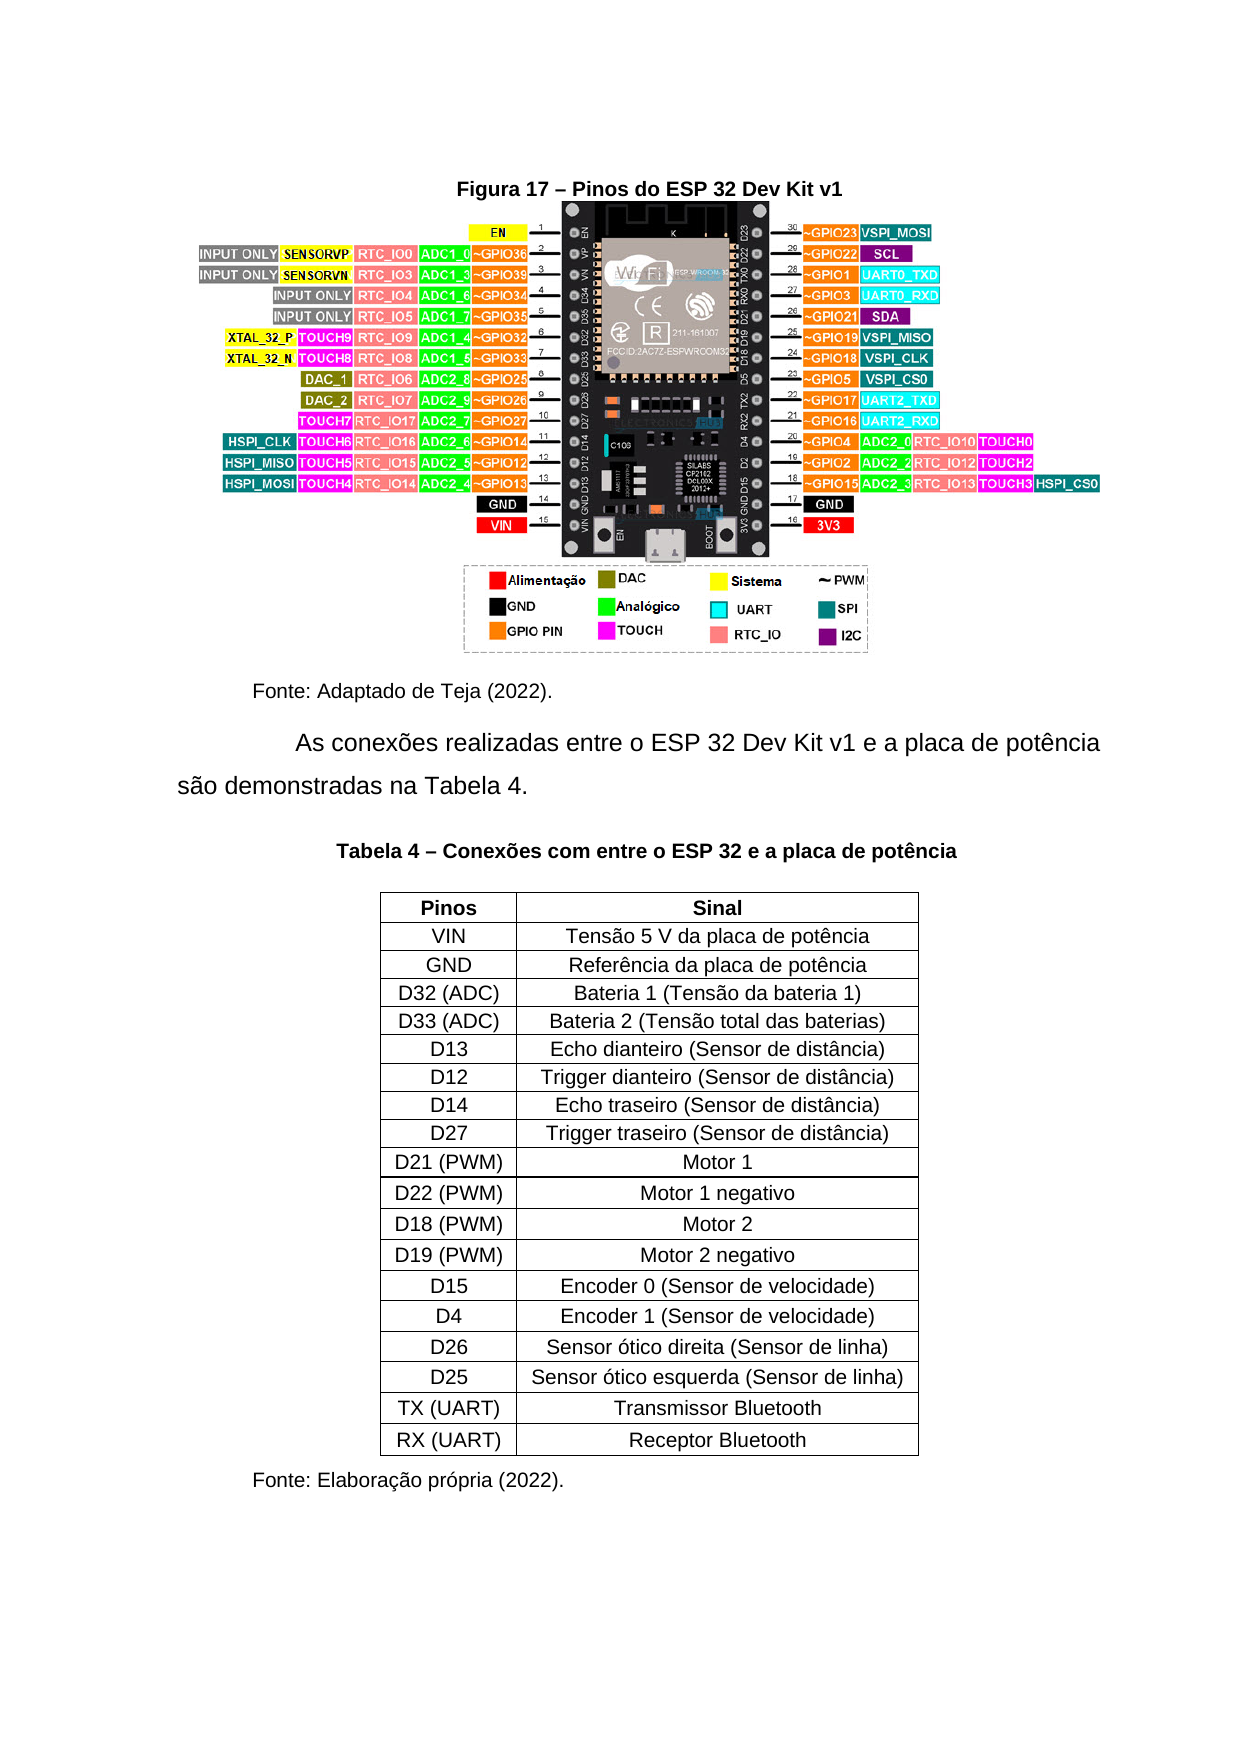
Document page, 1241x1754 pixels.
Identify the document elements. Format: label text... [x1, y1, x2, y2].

table_cell Referência da placa de potência [517, 951, 918, 978]
table_cell Motor 1 [517, 1148, 918, 1176]
table_cell D33 (ADC) [381, 1007, 516, 1034]
table_cell D4 [381, 1301, 516, 1331]
table_cell D32 (ADC) [381, 979, 516, 1006]
table_cell D14 [381, 1092, 516, 1119]
table_cell Receptor Bluetooth [517, 1424, 918, 1454]
table_cell D12 [381, 1064, 516, 1091]
table_cell D22 (PWM) [381, 1178, 516, 1208]
table_cell Bateria 2 (Tensão total das baterias) [517, 1007, 918, 1034]
text As conexões realizadas entre o ESP 32 Dev Kit v1 e a placa de potência são demonstradas na Tabela 4. [177, 728, 1122, 800]
table_cell Trigger dianteiro (Sensor de distância) [517, 1064, 918, 1091]
table_cell D13 [381, 1035, 516, 1062]
table_cell Echo traseiro (Sensor de distância) [517, 1092, 918, 1119]
table_cell Motor 2 [517, 1209, 918, 1239]
table_cell Encoder 0 (Sensor de velocidade) [517, 1271, 918, 1300]
table_cell Echo dianteiro (Sensor de distância) [517, 1035, 918, 1062]
table_cell Bateria 1 (Tensão da bateria 1) [517, 979, 918, 1006]
table_cell D15 [381, 1271, 516, 1300]
text Tabela 4 – Conexões com entre o ESP 32 e a placa de potência [177, 839, 1122, 892]
table_cell RX (UART) [381, 1424, 516, 1454]
table_cell Trigger traseiro (Sensor de distância) [517, 1120, 918, 1147]
picture [198, 201, 1101, 655]
table_cell Transmissor Bluetooth [517, 1393, 918, 1423]
table_cell Encoder 1 (Sensor de velocidade) [517, 1301, 918, 1331]
table_header Sinal [517, 893, 918, 922]
table_cell Motor 1 negativo [517, 1178, 918, 1208]
table_cell TX (UART) [381, 1393, 516, 1423]
table_cell Sensor ótico esquerda (Sensor de linha) [517, 1362, 918, 1392]
table_cell D25 [381, 1362, 516, 1392]
table_cell GND [381, 951, 516, 978]
text Fonte: Elaboração própria (2022). [177, 1468, 1122, 1492]
table_cell D19 (PWM) [381, 1240, 516, 1270]
table_cell D18 (PWM) [381, 1209, 516, 1239]
table_cell VIN [381, 923, 516, 950]
table_cell Tensão 5 V da placa de potência [517, 923, 918, 950]
table_cell D21 (PWM) [381, 1148, 516, 1176]
table_header Pinos [381, 893, 516, 922]
table_cell D27 [381, 1120, 516, 1147]
table_cell Motor 2 negativo [517, 1240, 918, 1270]
text Fonte: Adaptado de Teja (2022). [177, 679, 1122, 703]
table_cell D26 [381, 1332, 516, 1361]
table_cell Sensor ótico direita (Sensor de linha) [517, 1332, 918, 1361]
